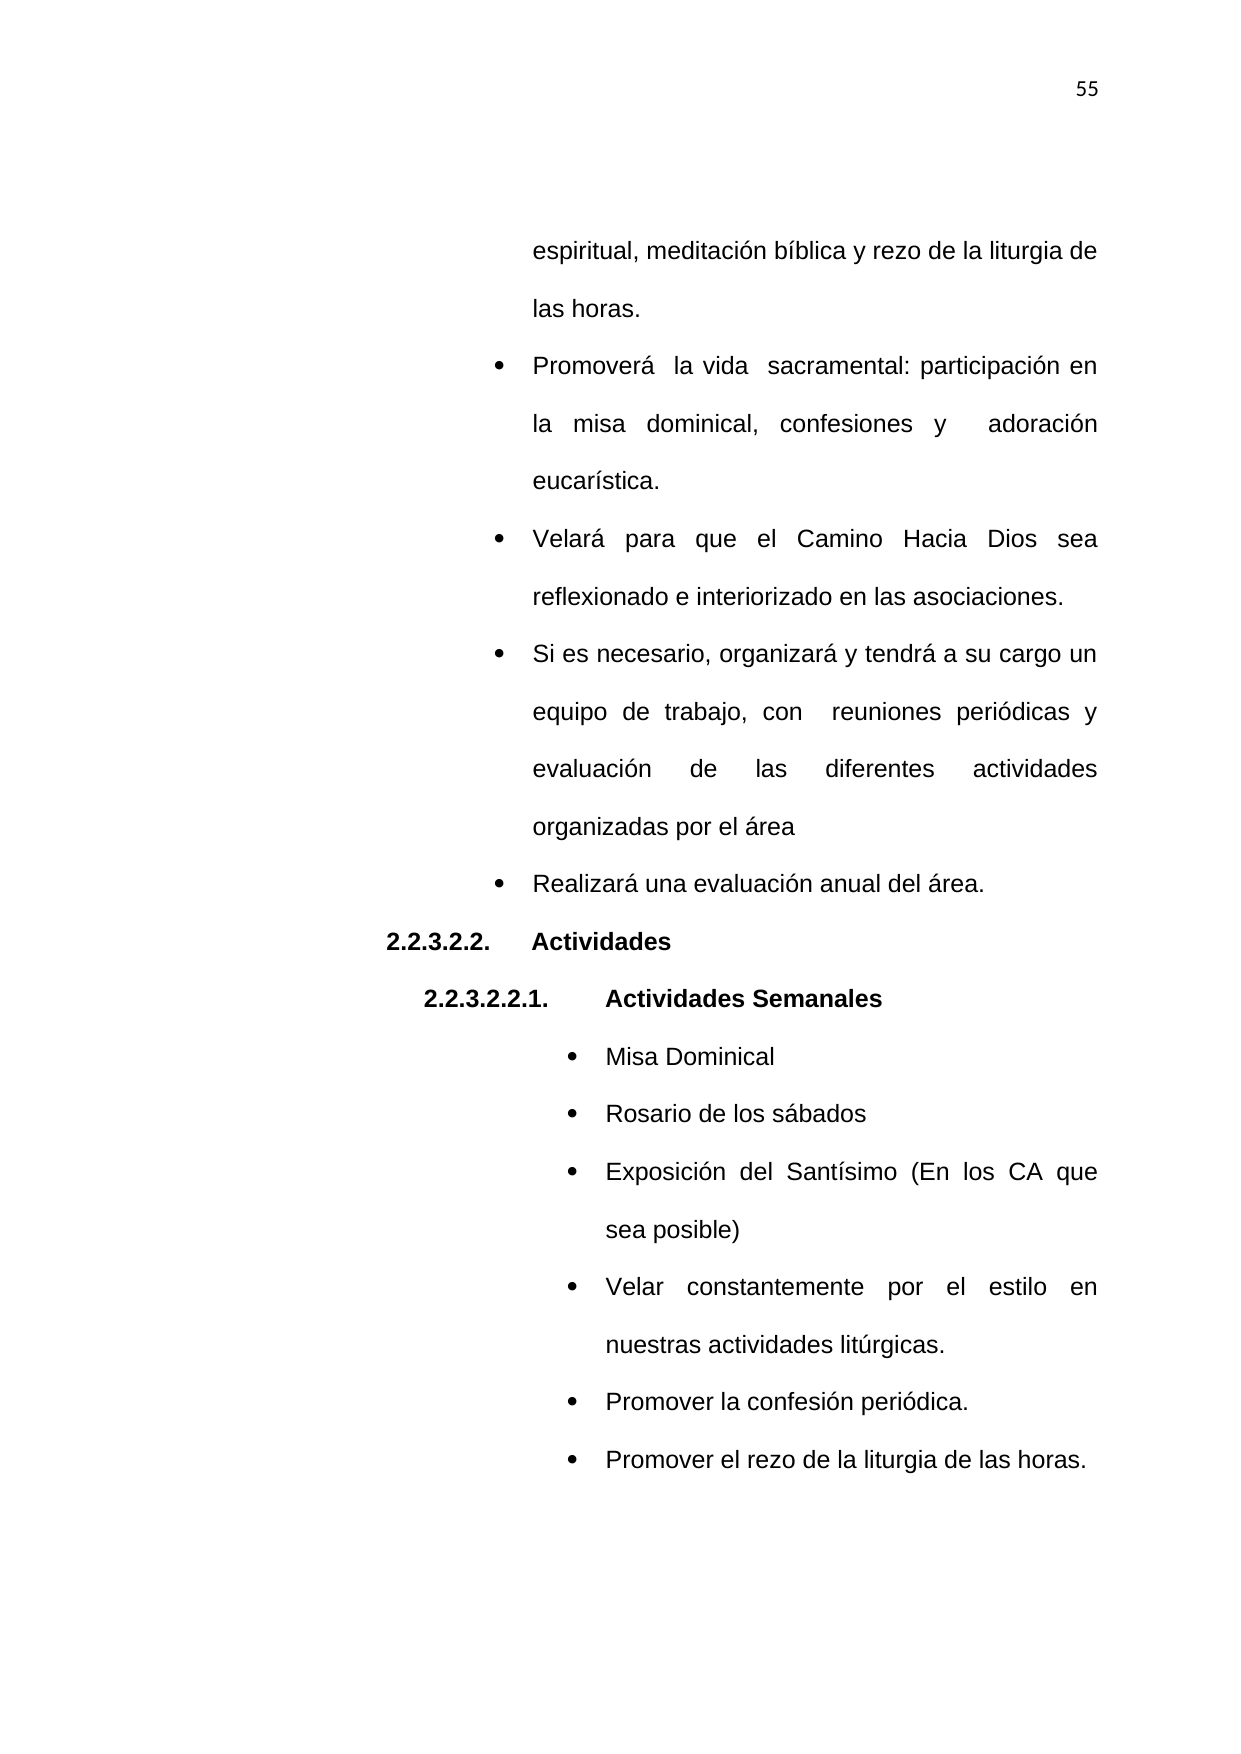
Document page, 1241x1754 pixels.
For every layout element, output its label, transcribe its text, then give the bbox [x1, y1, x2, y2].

list Actividades [386, 927, 1098, 956]
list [495, 236, 1098, 322]
list Exposición del Santísimo (En los CA que sea posible) [568, 1157, 1098, 1243]
list Velar constantemente por el estilo en nuestras actividades litúrgicas. [568, 1272, 1098, 1359]
list Promover el rezo de la liturgia de las horas. [568, 1445, 1098, 1474]
list Realizará una evaluación anual del área. [495, 869, 1098, 898]
list Rosario de los sábados [568, 1099, 1098, 1128]
list Promoverá la vida sacramental: participación en la misa dominical, confesiones y adoración eucarística. [495, 351, 1098, 495]
list Promover la confesión periódica. [568, 1387, 1098, 1416]
list Velará para que el Camino Hacia Dios sea reflexionado e interiorizado en las asociaciones. [495, 524, 1098, 610]
list Si es necesario, organizará y tendrá a su cargo un equipo de trabajo, con reuniones periódicas y evaluación de las diferentes actividades organizadas por el área [495, 639, 1098, 840]
list Actividades Semanales [424, 984, 1098, 1013]
list Misa Dominical [568, 1042, 1098, 1071]
